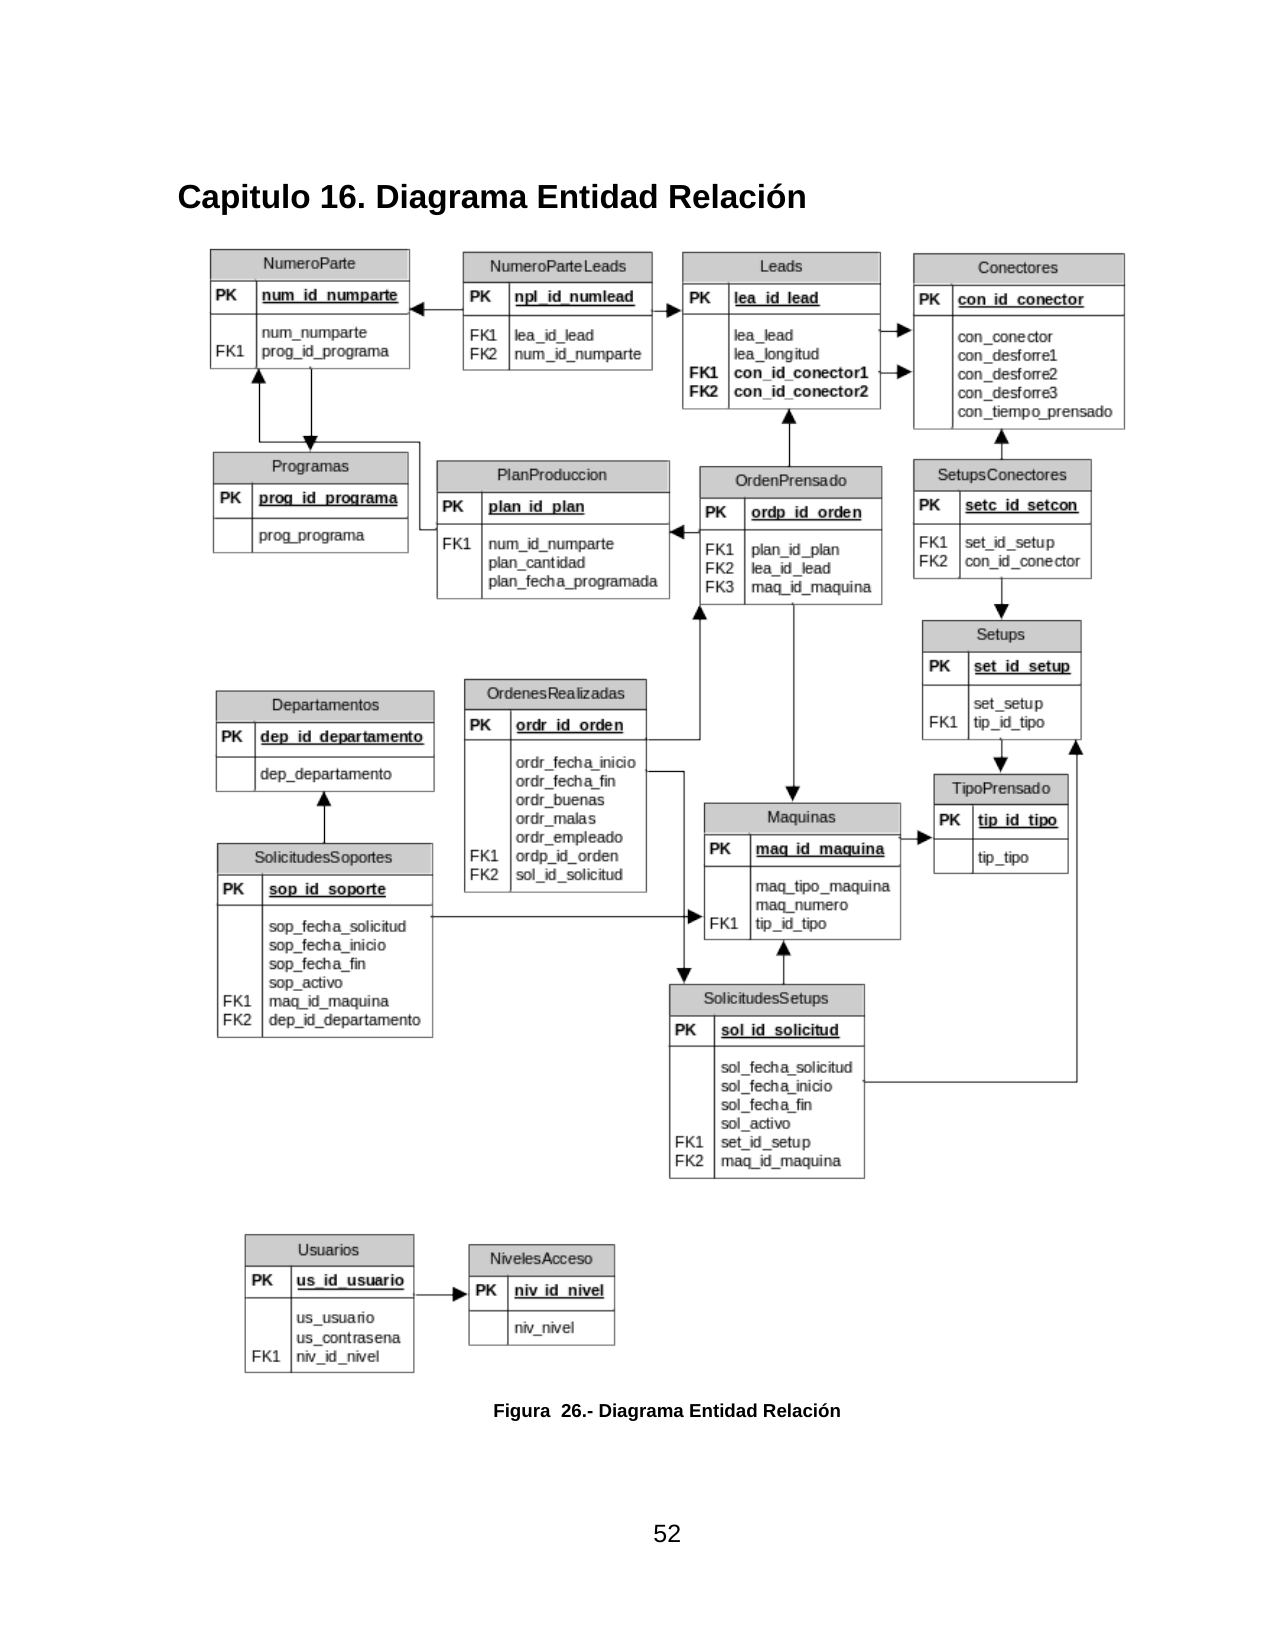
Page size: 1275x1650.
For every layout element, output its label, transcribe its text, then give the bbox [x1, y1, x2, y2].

subtitle Diagrama Entidad Relación [177, 177, 1157, 216]
